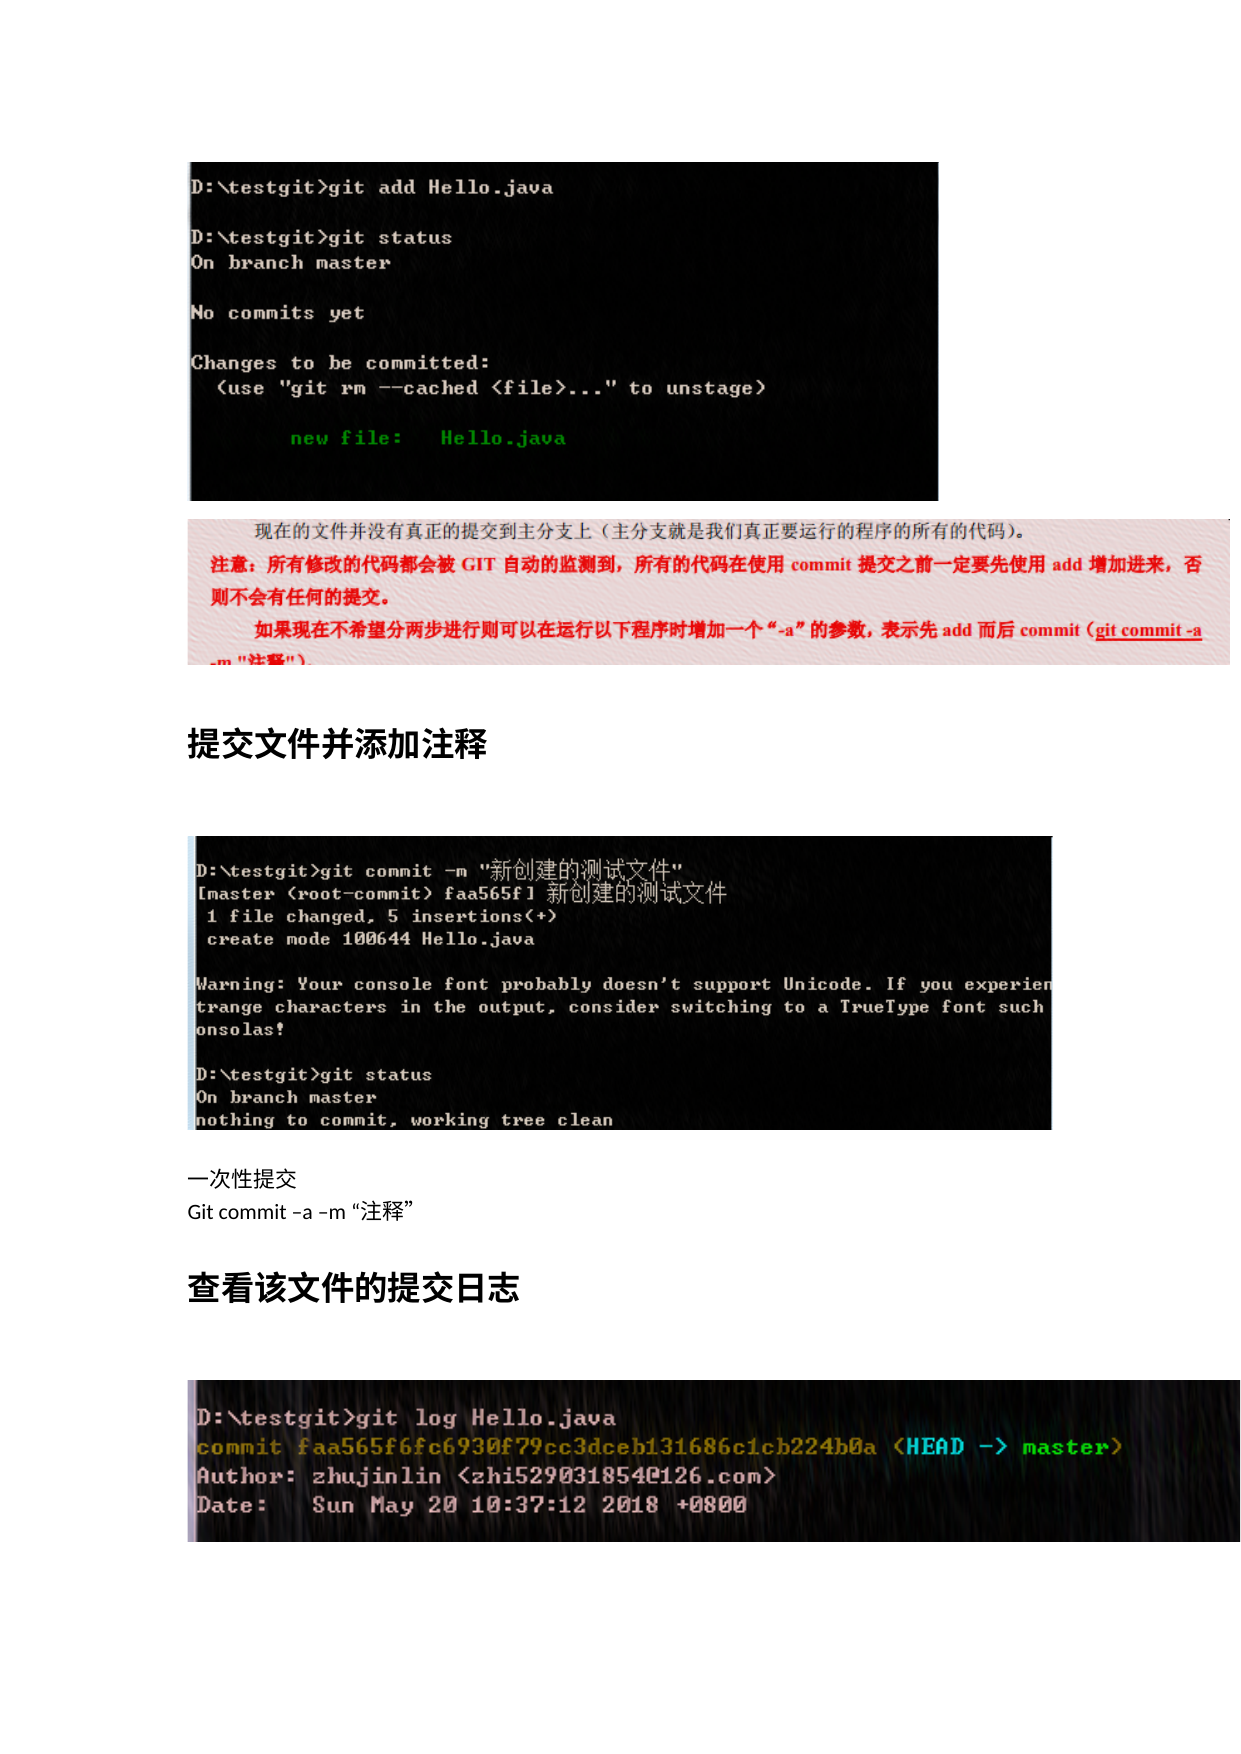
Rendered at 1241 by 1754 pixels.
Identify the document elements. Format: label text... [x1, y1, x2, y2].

picture [187, 162, 939, 501]
subtitle 查看该文件的提交日志 [187, 1253, 1053, 1318]
picture [187, 1380, 1241, 1542]
subtitle 提交文件并添加注释 [187, 709, 1053, 774]
text Git commit –a –m “注释” [187, 1194, 1053, 1226]
picture [187, 519, 1230, 665]
text 一次性提交 [187, 1161, 1053, 1194]
picture [187, 836, 1053, 1130]
